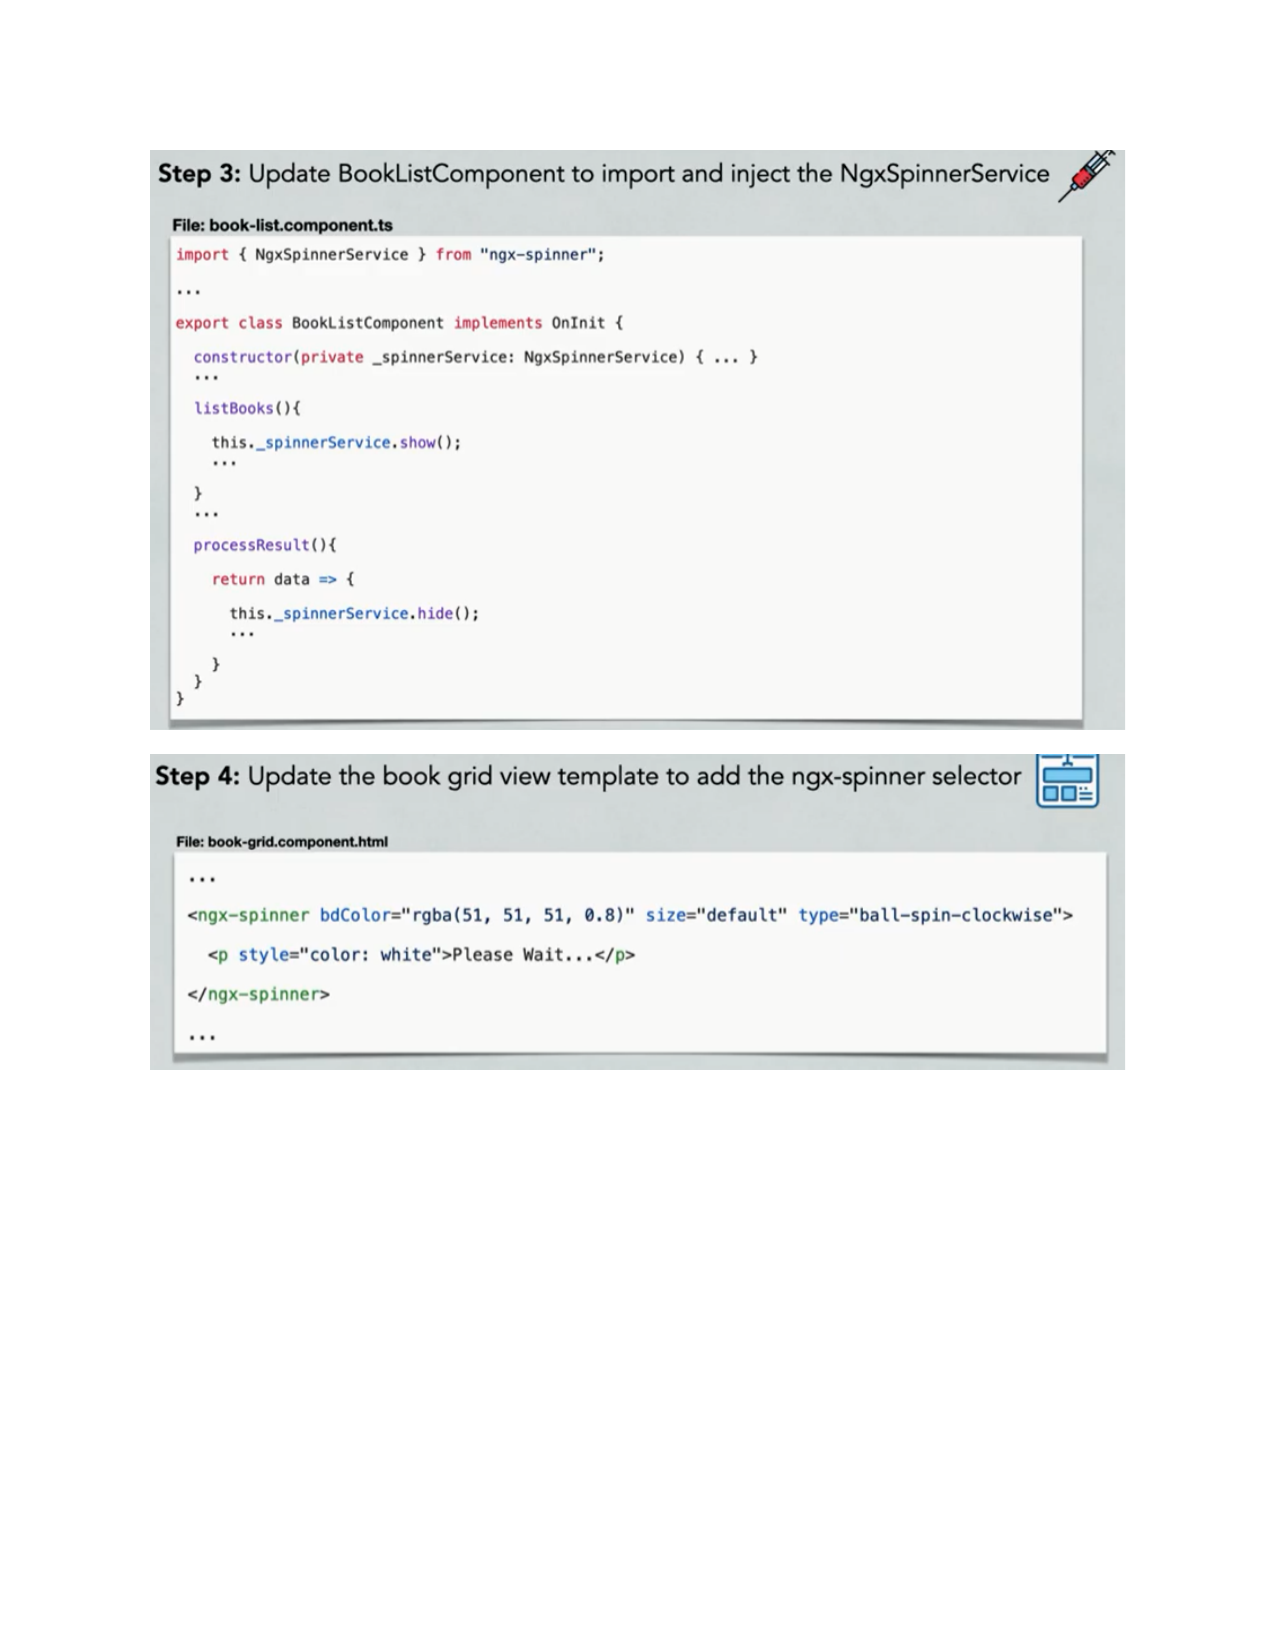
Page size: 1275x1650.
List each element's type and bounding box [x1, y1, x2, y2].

picture [150, 754, 1125, 1070]
picture [150, 150, 1125, 730]
